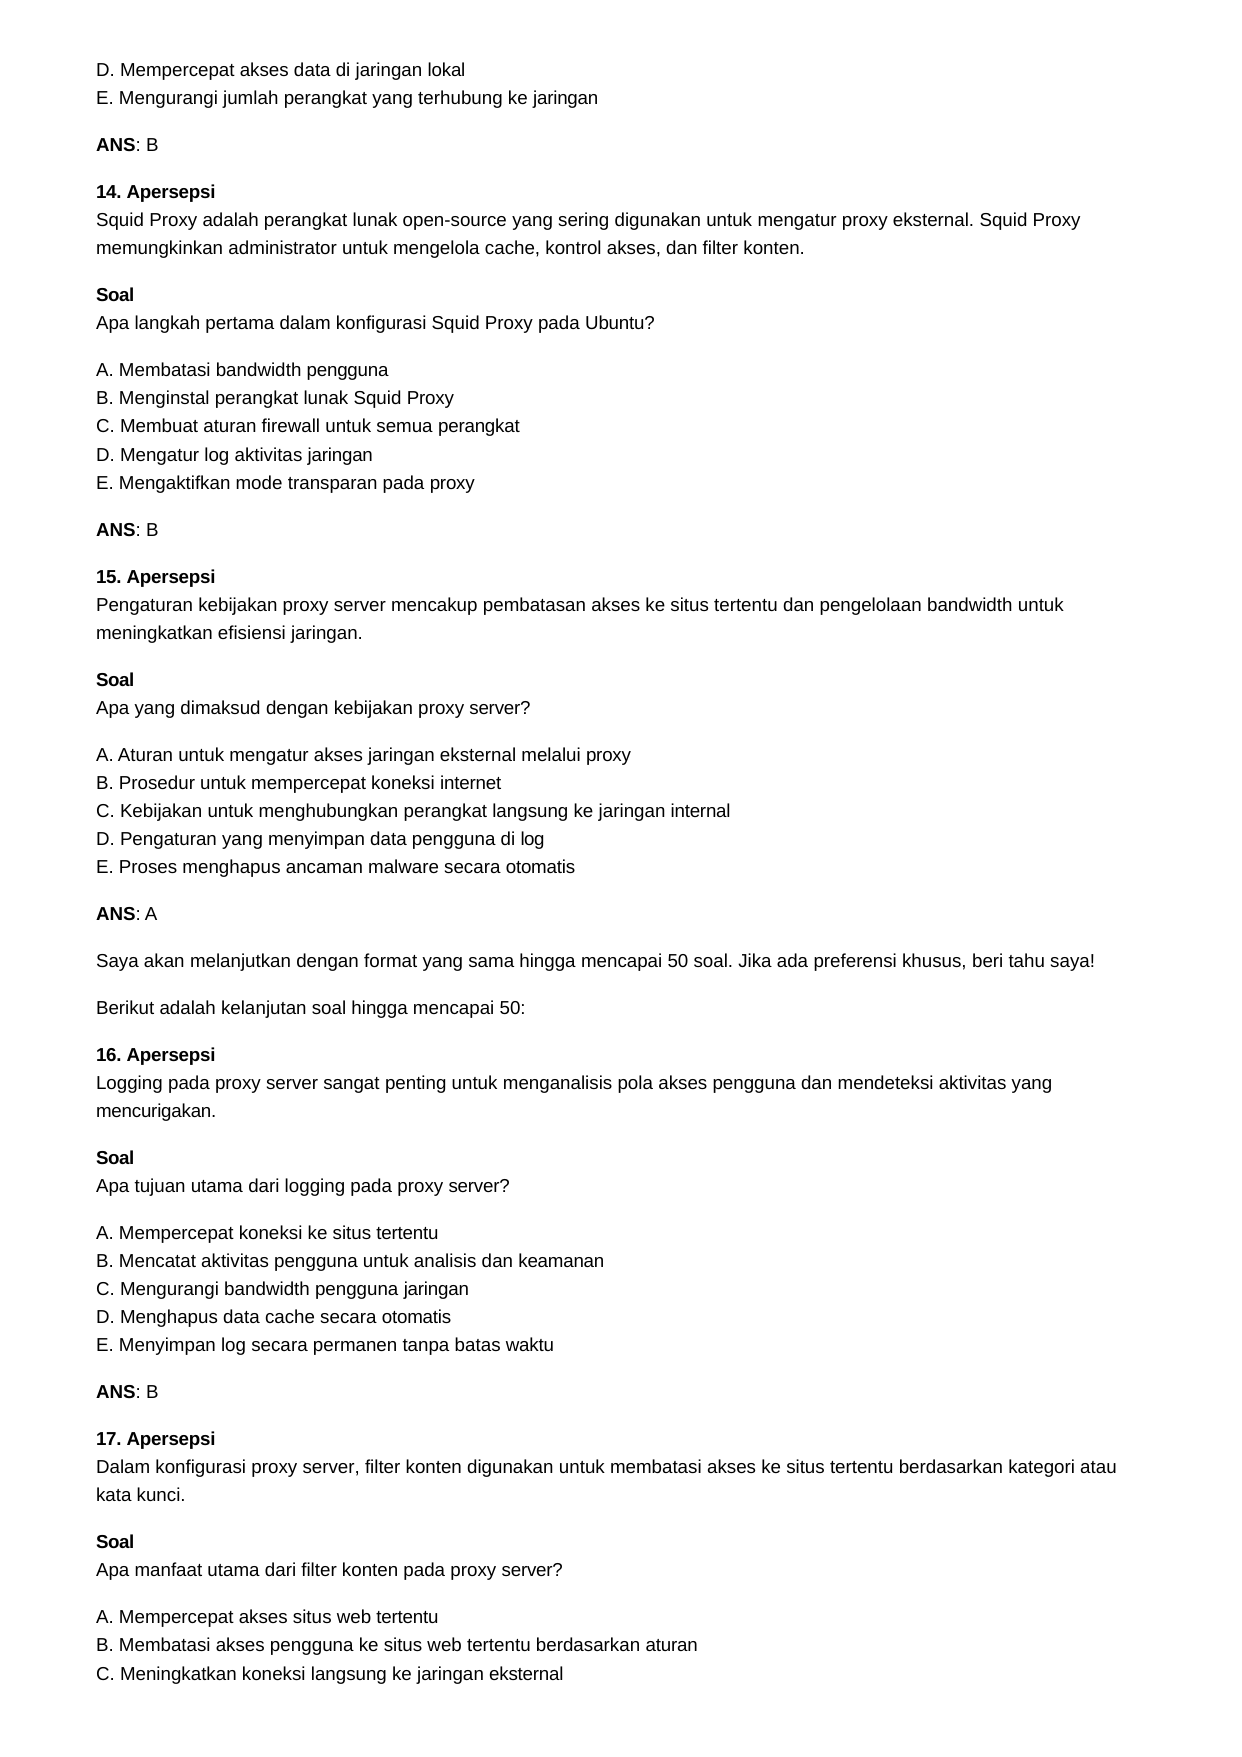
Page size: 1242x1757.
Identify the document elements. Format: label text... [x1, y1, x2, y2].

text Logging pada proxy server sangat penting untuk menganalisis pola akses pengguna dan mendeteksi aktivitas yang mencurigakan. [96, 1071, 1158, 1121]
subtitle Apersepsi [96, 1043, 1158, 1065]
list Mencatat aktivitas pengguna untuk analisis dan keamanan [96, 1249, 1158, 1271]
list Menghapus data cache secara otomatis [96, 1306, 1158, 1327]
list Membatasi bandwidth pengguna [96, 359, 1158, 381]
list Aturan untuk mengatur akses jaringan eksternal melalui proxy [96, 744, 1158, 765]
list Mengurangi bandwidth pengguna jaringan [96, 1278, 1158, 1299]
subtitle Apersepsi [96, 565, 1158, 587]
subtitle Soal [96, 668, 1158, 690]
text Squid Proxy adalah perangkat lunak open-source yang sering digunakan untuk mengatur proxy eksternal. Squid Proxy memungkinkan administrator untuk mengelola cache, kontrol akses, dan filter konten. [96, 209, 1158, 258]
list Mengaktifkan mode transparan pada proxy [96, 472, 1158, 493]
list Kebijakan untuk menghubungkan perangkat langsung ke jaringan internal [96, 800, 1158, 821]
subtitle Soal [96, 1531, 1158, 1553]
text ANS: B [96, 134, 1158, 155]
text Apa manfaat utama dari filter konten pada proxy server? [96, 1559, 1158, 1581]
list Menyimpan log secara permanen tanpa batas waktu [96, 1334, 1158, 1356]
subtitle Soal [96, 1146, 1158, 1168]
text ANS: B [96, 518, 1158, 540]
list Prosedur untuk mempercepat koneksi internet [96, 772, 1158, 793]
list Mengurangi jumlah perangkat yang terhubung ke jaringan [96, 87, 1158, 108]
list Mempercepat akses situs web tertentu [96, 1606, 1158, 1628]
text ANS: A [96, 903, 1158, 924]
text Pengaturan kebijakan proxy server mencakup pembatasan akses ke situs tertentu dan pengelolaan bandwidth untuk meningkatkan efisiensi jaringan. [96, 593, 1158, 643]
list Pengaturan yang menyimpan data pengguna di log [96, 828, 1158, 849]
text ANS: B [96, 1381, 1158, 1402]
list Mempercepat koneksi ke situs tertentu [96, 1221, 1158, 1243]
list Mempercepat akses data di jaringan lokal [96, 59, 1158, 80]
text Saya akan melanjutkan dengan format yang sama hingga mencapai 50 soal. Jika ada preferensi khusus, beri tahu saya! Berikut adalah kelanjutan soal hingga mencapai 50: [96, 950, 1137, 1018]
subtitle Soal [96, 284, 1158, 306]
list Menginstal perangkat lunak Squid Proxy [96, 387, 1158, 409]
subtitle Apersepsi [96, 1428, 1158, 1449]
list Membuat aturan firewall untuk semua perangkat [96, 415, 1158, 437]
list Mengatur log aktivitas jaringan [96, 443, 1158, 465]
text Apa langkah pertama dalam konfigurasi Squid Proxy pada Ubuntu? [96, 312, 1158, 334]
text Apa tujuan utama dari logging pada proxy server? [96, 1174, 1158, 1196]
list Membatasi akses pengguna ke situs web tertentu berdasarkan aturan [96, 1634, 1158, 1656]
subtitle Apersepsi [96, 181, 1158, 202]
list Meningkatkan koneksi langsung ke jaringan eksternal [96, 1662, 1158, 1684]
text Dalam konfigurasi proxy server, filter konten digunakan untuk membatasi akses ke situs tertentu berdasarkan kategori atau kata kunci. [96, 1456, 1137, 1506]
list Proses menghapus ancaman malware secara otomatis [96, 856, 1158, 878]
text Apa yang dimaksud dengan kebijakan proxy server? [96, 697, 1158, 718]
